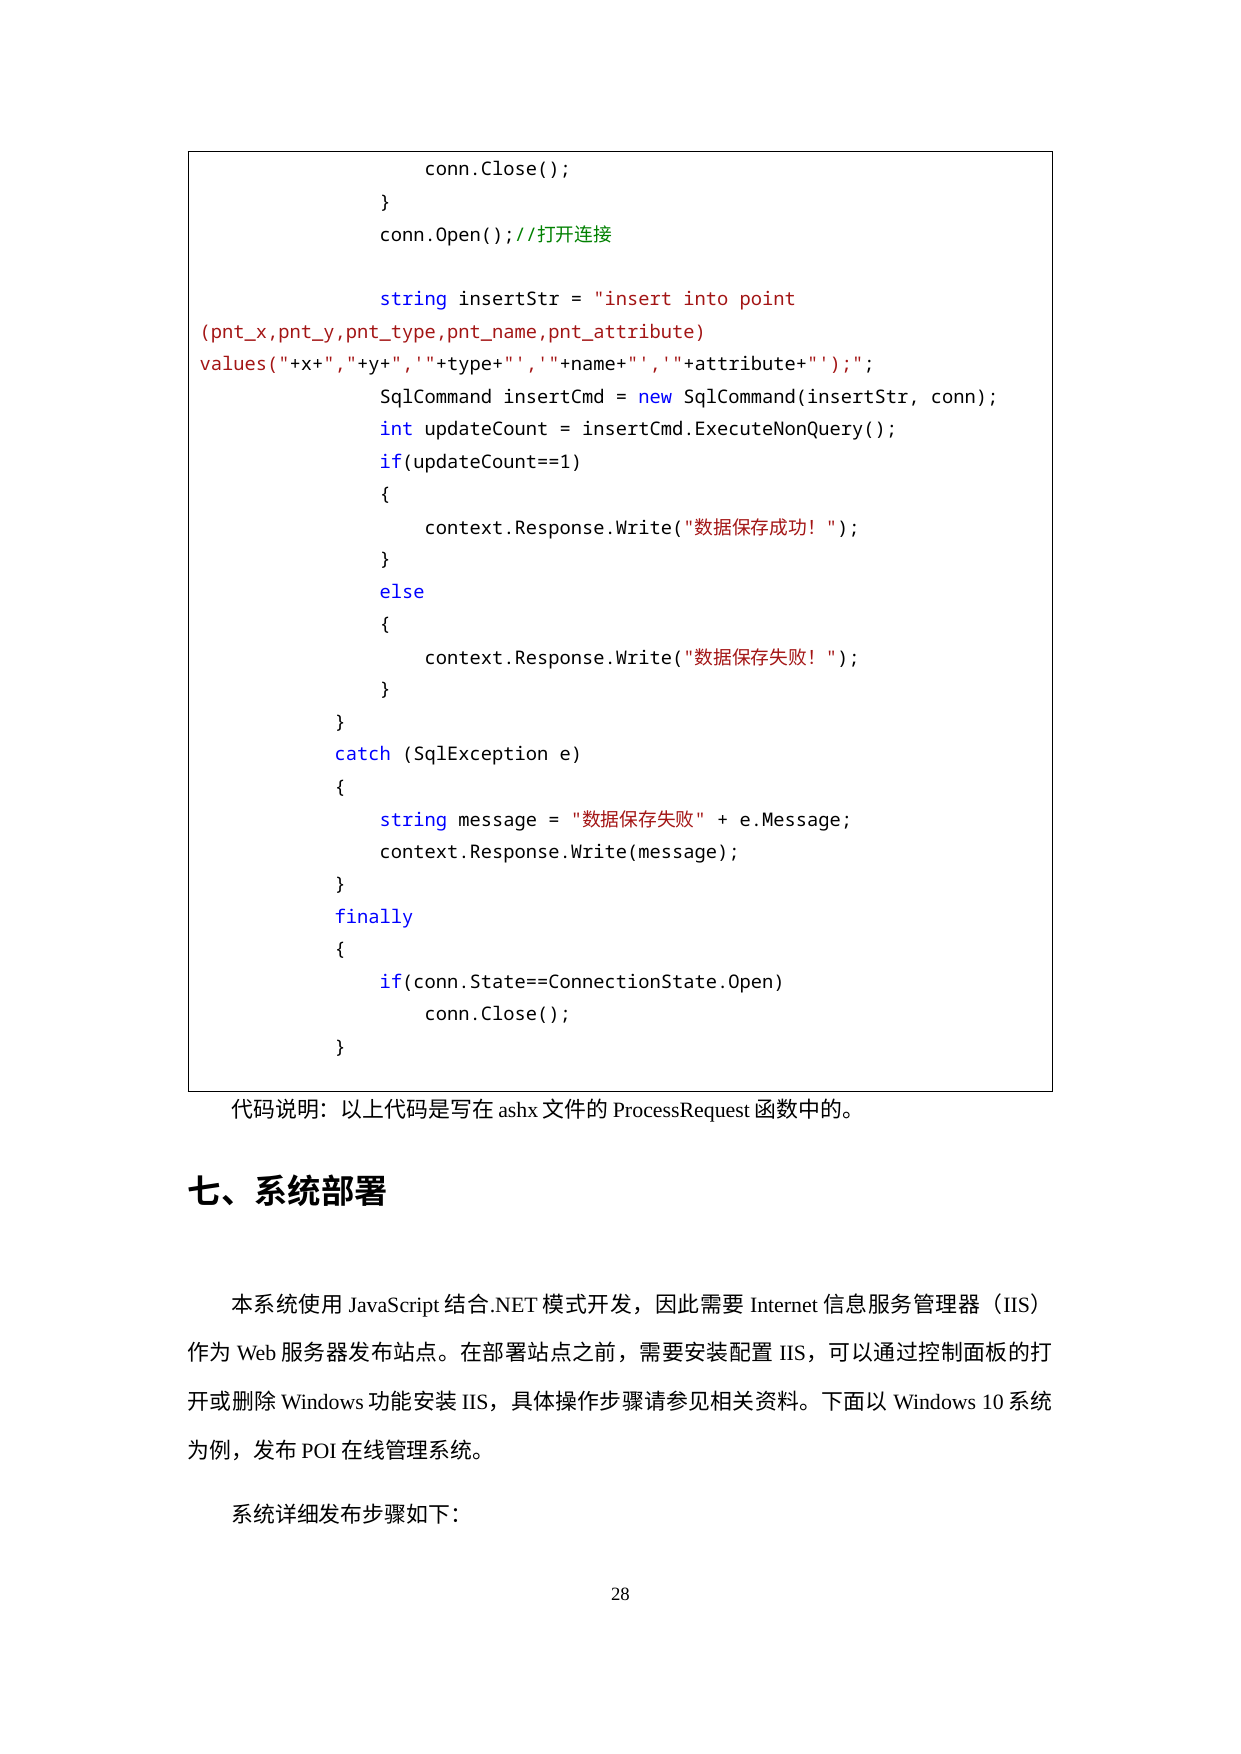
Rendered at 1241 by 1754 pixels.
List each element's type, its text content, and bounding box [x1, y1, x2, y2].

subtitle 七、系统部署 [187, 1157, 1053, 1222]
text 本系统使用JavaScript结合.NET模式开发，因此需要Internet信息服务管理器（IIS）作为Web服务器发布站点。在部署站点之前，需要安装配置IIS，可以通过控制面板的打开或删除Windows功能安装IIS，具体操作步骤请参见相关资料。下面以Windows 10系统为例，发布POI在线管理系统。 [187, 1286, 1053, 1465]
text 系统详细发布步骤如下： [187, 1497, 1053, 1529]
text 代码说明：以上代码是写在ashx文件的ProcessRequest函数中的。 [187, 1092, 1053, 1124]
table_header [189, 152, 1052, 1091]
